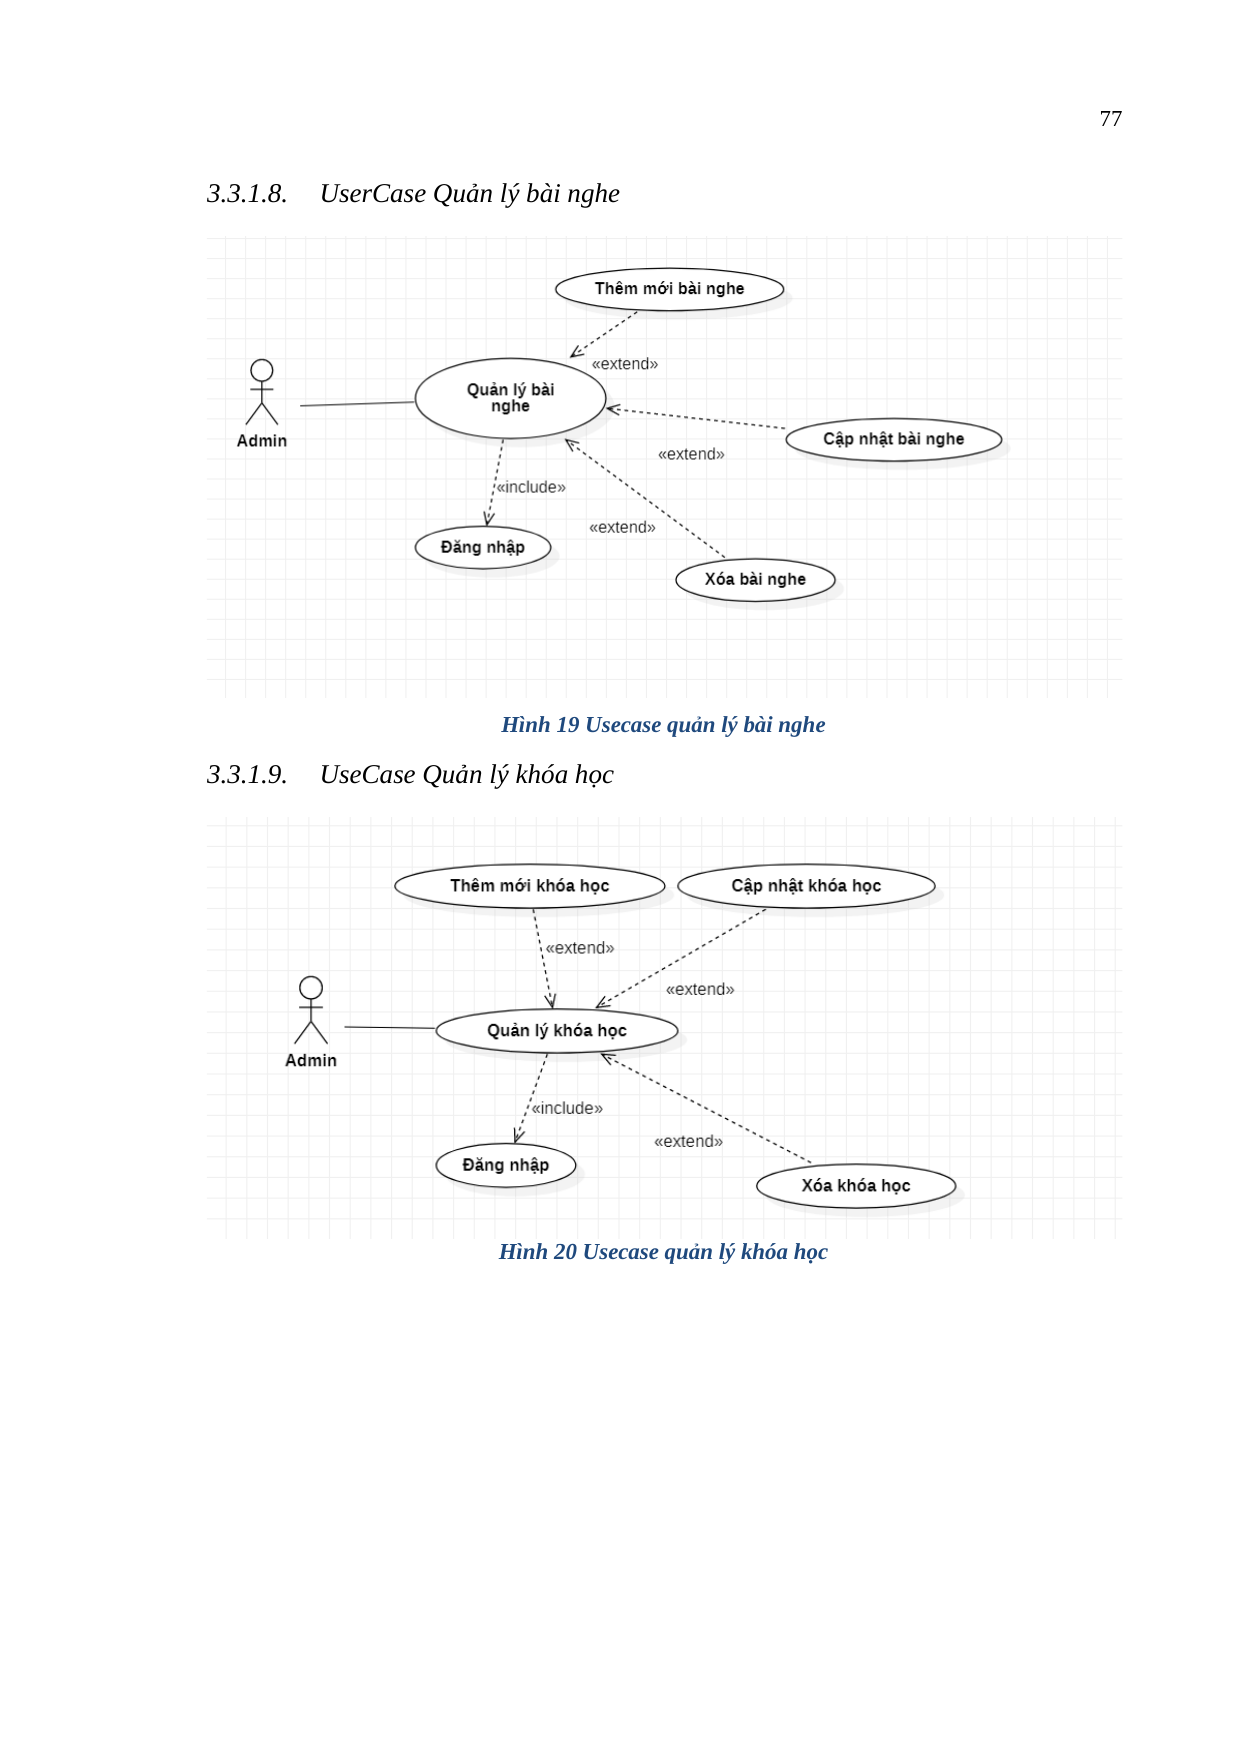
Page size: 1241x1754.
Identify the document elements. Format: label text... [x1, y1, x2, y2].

text Hình 20 Usecase quản lý khóa học [207, 1239, 1122, 1265]
subtitle UserCase Quản lý bài nghe [207, 177, 1122, 208]
subtitle UseCase Quản lý khóa học [207, 758, 1122, 789]
picture [206, 236, 1123, 698]
text Hình 19 Usecase quản lý bài nghe [207, 711, 1122, 737]
picture [206, 817, 1123, 1239]
